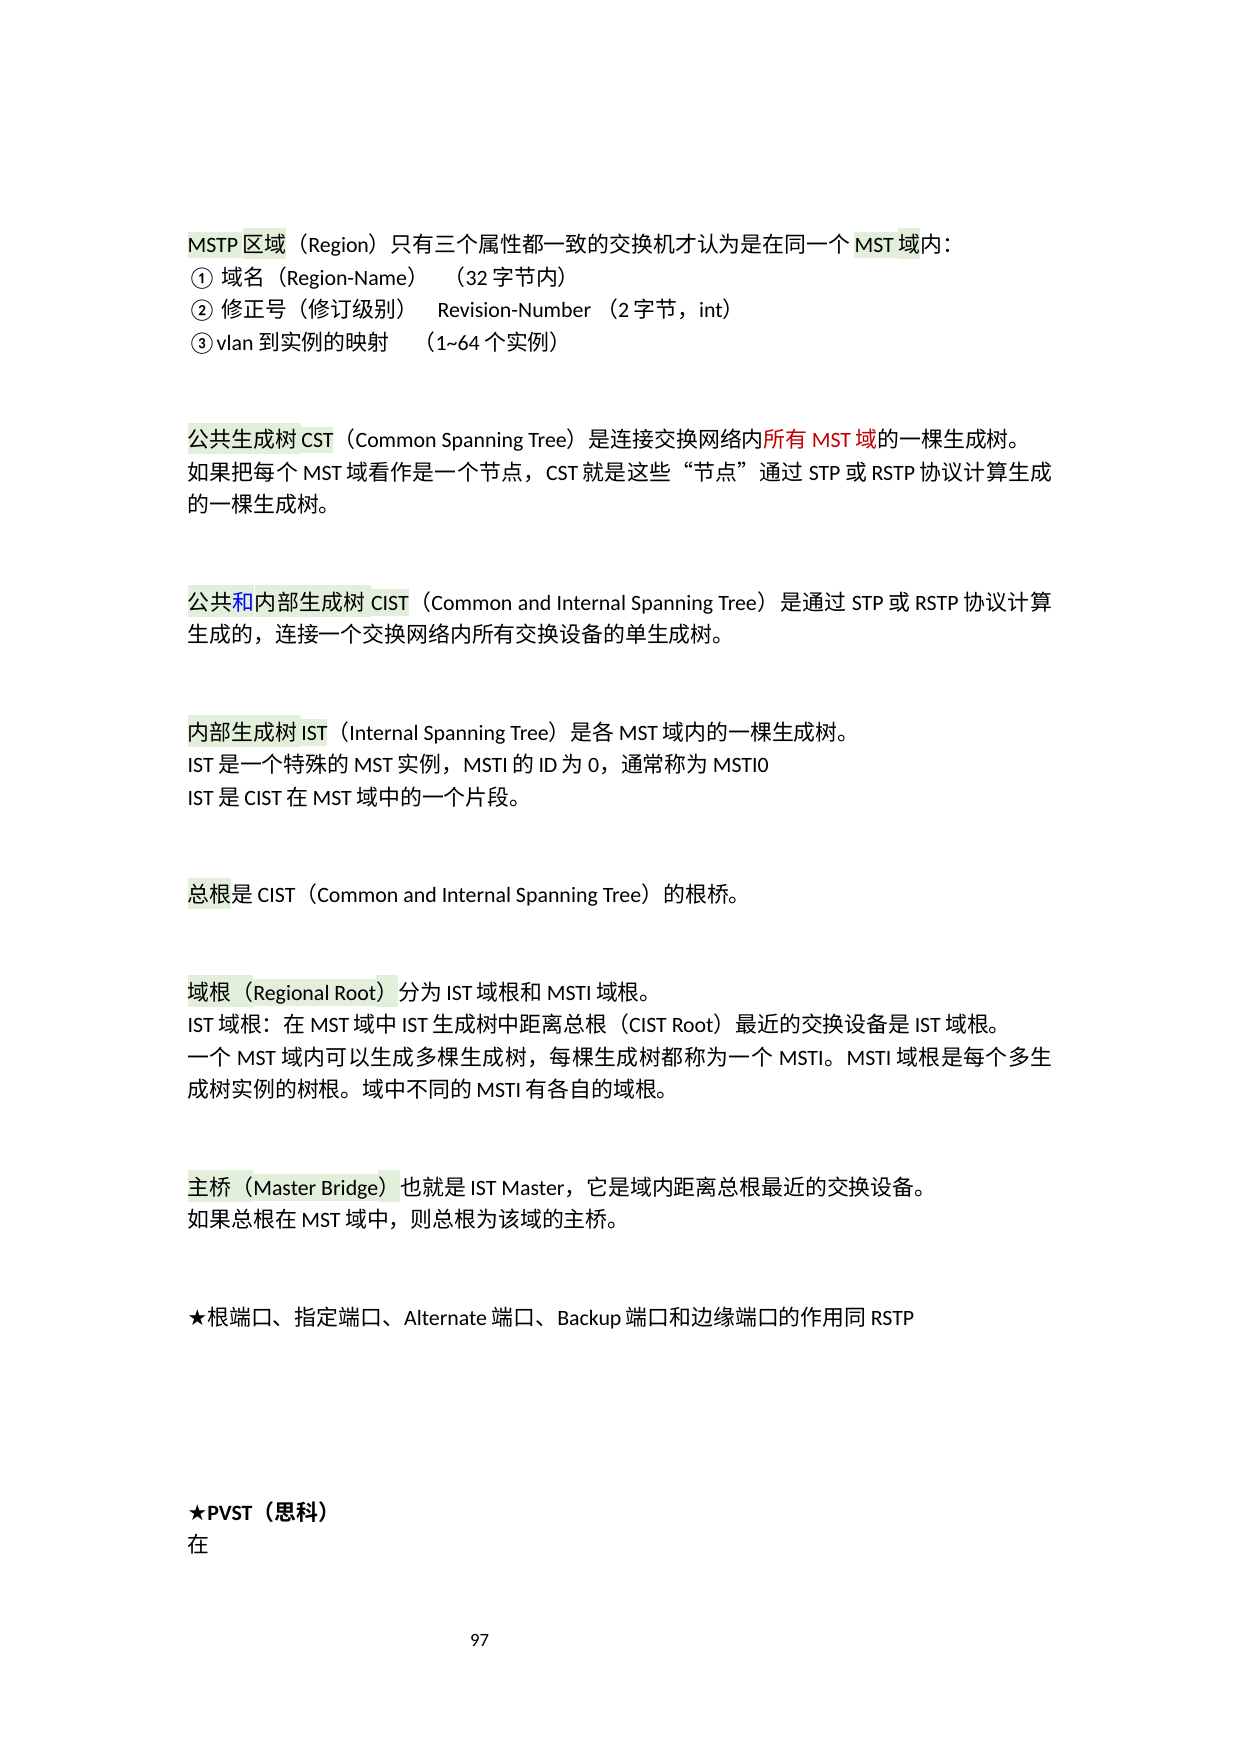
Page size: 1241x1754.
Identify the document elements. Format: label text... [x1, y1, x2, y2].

text ★根端口、指定端口、Alternate端口、Backup端口和边缘端口的作用同RSTP [187, 1299, 1053, 1332]
text 主桥（Master Bridge）也就是IST Master，它是域内距离总根最近的交换设备。 [187, 1169, 1053, 1202]
text 内部生成树IST（Internal Spanning Tree）是各MST域内的一棵生成树。 [187, 714, 1053, 747]
text IST域根：在MST域中IST生成树中距离总根（CIST Root）最近的交换设备是IST域根。 [187, 1007, 1053, 1039]
text IST是一个特殊的MST实例，MSTI的ID为0，通常称为MSTI0 [187, 747, 1053, 779]
text ②修正号（修订级别） Revision-Number （2字节，int） [187, 292, 1053, 324]
text 如果把每个MST域看作是一个节点，CST就是这些“节点”通过STP或RSTP协议计算生成的一棵生成树。 [187, 454, 1053, 519]
text ③vlan到实例的映射 （1~64个实例） [187, 324, 1053, 357]
text 如果总根在MST域中，则总根为该域的主桥。 [187, 1202, 1053, 1234]
text IST是CIST在MST域中的一个片段。 [187, 779, 1053, 812]
text 在 [187, 1527, 1053, 1559]
text 公共生成树CST（Common Spanning Tree）是连接交换网络内所有MST域的一棵生成树。 [187, 422, 1053, 454]
text 域根（Regional Root）分为IST域根和MSTI域根。 [187, 974, 1053, 1007]
text ★PVST（思科） [187, 1494, 1053, 1527]
text 总根是CIST（Common and Internal Spanning Tree）的根桥。 [187, 877, 1053, 909]
text MSTP区域（Region）只有三个属性都一致的交换机才认为是在同一个MST域内： [187, 227, 1053, 259]
text 公共和内部生成树CIST（Common and Internal Spanning Tree）是通过STP或RSTP协议计算生成的，连接一个交换网络内所有交换设备的单生成树。 [187, 584, 1053, 649]
text ①域名（Region-Name） （32字节内） [187, 259, 1053, 292]
text 一个MST域内可以生成多棵生成树，每棵生成树都称为一个MSTI。MSTI域根是每个多生成树实例的树根。域中不同的MSTI有各自的域根。 [187, 1039, 1053, 1104]
